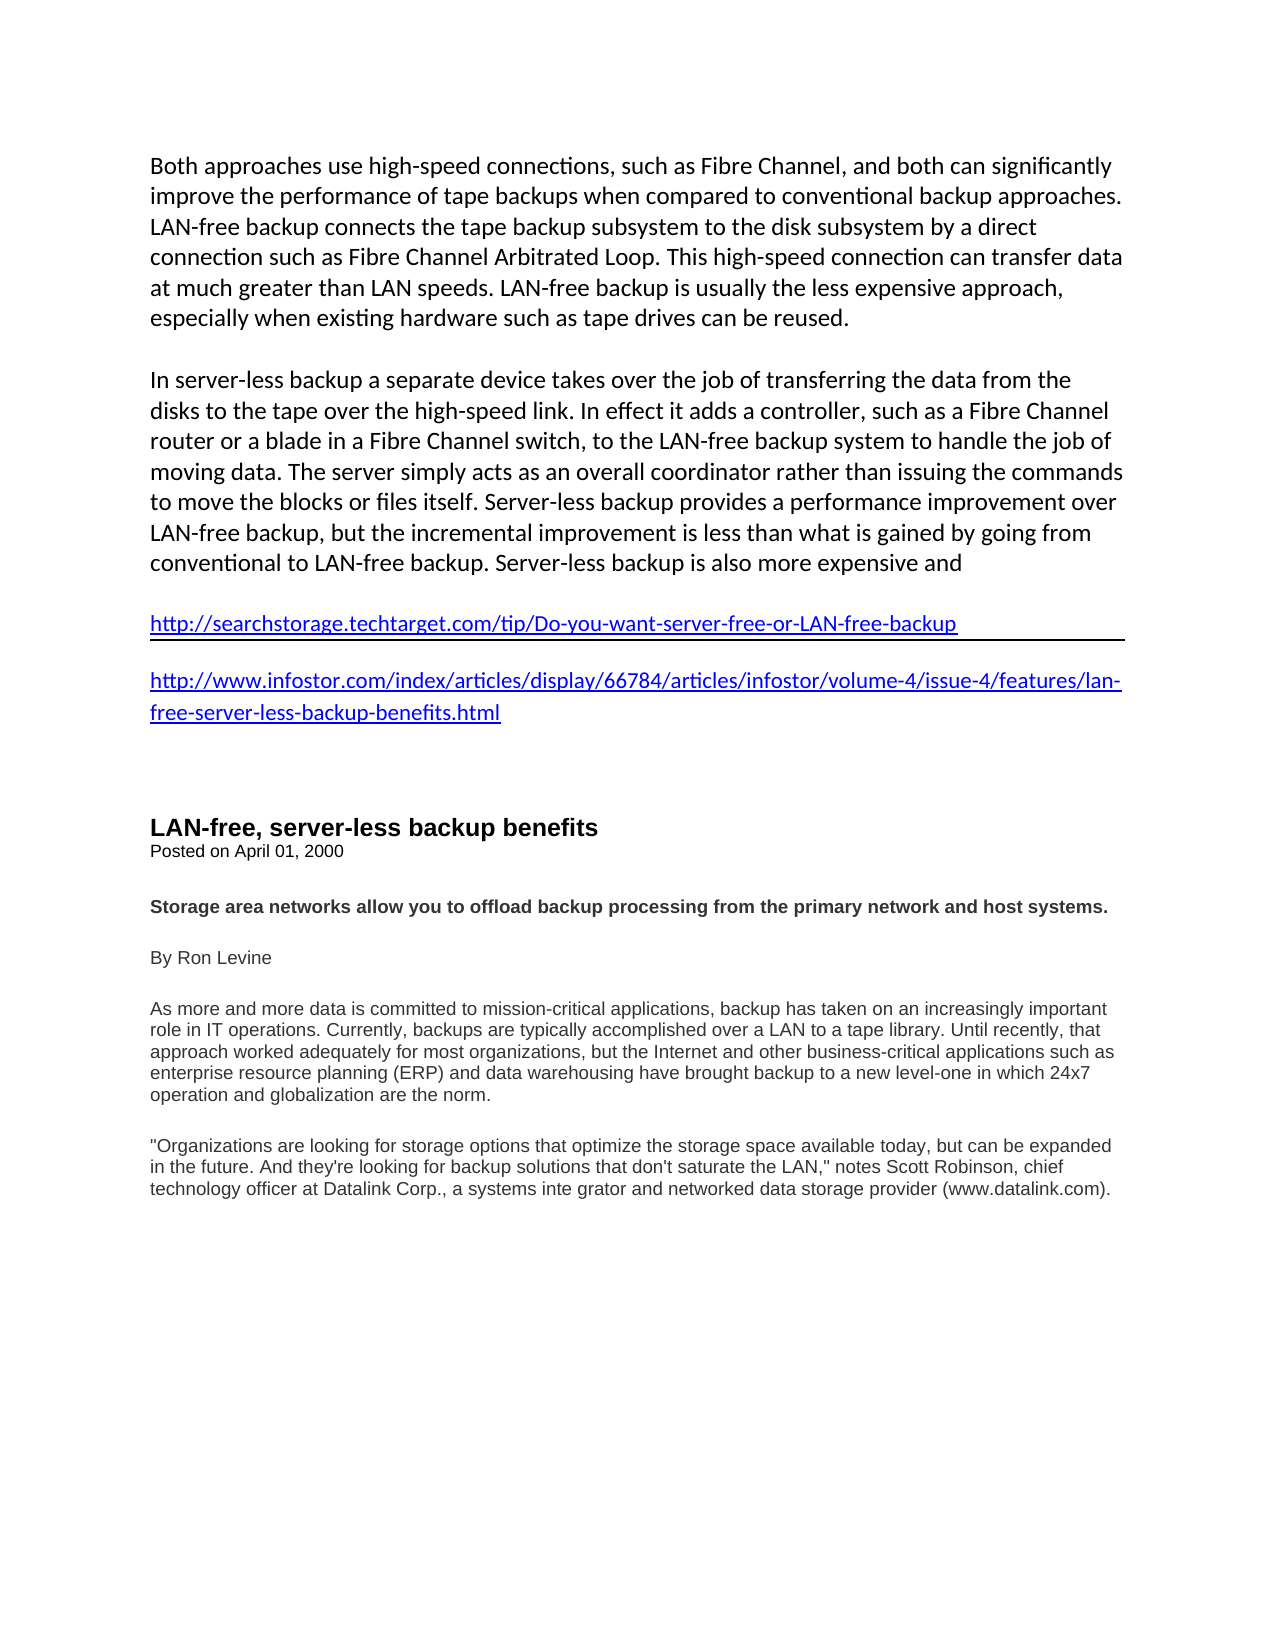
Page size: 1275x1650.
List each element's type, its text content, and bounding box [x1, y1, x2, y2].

subtitle Posted on April 01, 2000 [150, 841, 1125, 862]
text As more and more data is committed to mission-critical applications, backup has taken on an increasingly important role in IT operations. Currently, backups are typically accomplished over a LAN to a tape library. Until recently, that approach worked adequately for most organizations, but the Internet and other business-critical applications such as enterprise resource planning (ERP) and data warehousing have brought backup to a new level-one in which 24x7 operation and globalization are the norm. [150, 997, 1125, 1105]
text Storage area networks allow you to offload backup processing from the primary network and host systems. [150, 896, 1125, 917]
text "Organizations are looking for storage options that optimize the storage space available today, but can be expanded in the future. And they're looking for backup solutions that don't saturate the LAN," notes Scott Robinson, chief technology officer at Datalink Corp., a systems inte grator and networked data storage provider (www.datalink.com). [150, 1134, 1125, 1199]
text Both approaches use high-speed connections, such as Fibre Channel, and both can significantly improve the performance of tape backups when compared to conventional backup approaches. LAN-free backup connects the tape backup subsystem to the disk subsystem by a direct connection such as Fibre Channel Arbitrated Loop. This high-speed connection can transfer data at much greater than LAN speeds. LAN-free backup is usually the less expensive approach, especially when existing hardware such as tape drives can be reused. [150, 150, 1125, 333]
text http://searchstorage.techtarget.com/tip/Do-you-want-server-free-or-LAN-free-backup [150, 609, 1125, 639]
subtitle LAN-free, server-less backup benefits [150, 812, 1125, 841]
text http://www.infostor.com/index/articles/display/66784/articles/infostor/volume-4/issue-4/features/lan-free-server-less-backup-benefits.html [150, 666, 1125, 726]
text By Ron Levine [150, 947, 1125, 968]
text In server-less backup a separate device takes over the job of transferring the data from the disks to the tape over the high-speed link. In effect it adds a controller, such as a Fibre Channel router or a blade in a Fibre Channel switch, to the LAN-free backup system to handle the job of moving data. The server simply acts as an overall coordinator rather than issuing the commands to move the blocks or files itself. Server-less backup provides a performance improvement over LAN-free backup, but the incremental improvement is less than what is gained by going from conventional to LAN-free backup. Server-less backup is also more expensive and [150, 364, 1125, 578]
